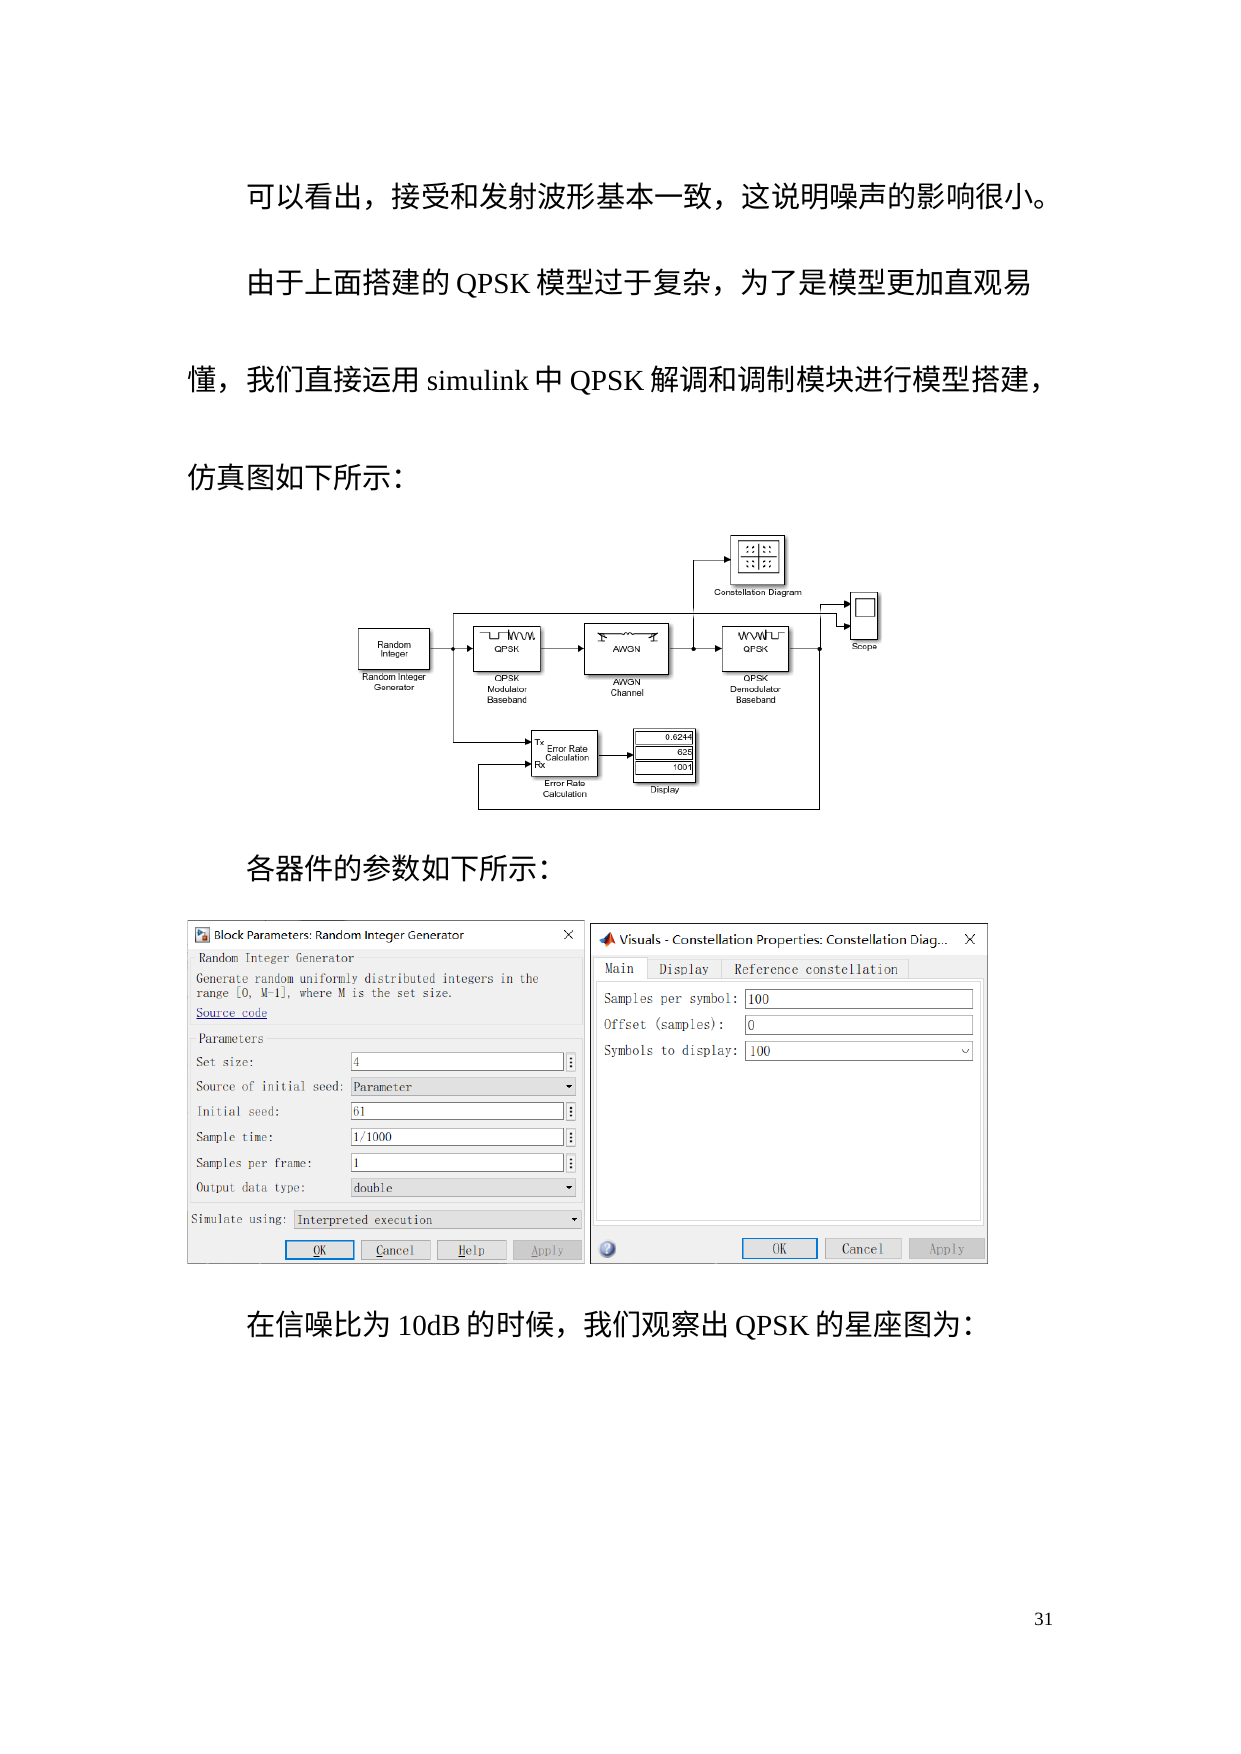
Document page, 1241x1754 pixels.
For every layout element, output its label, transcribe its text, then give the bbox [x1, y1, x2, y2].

text 各器件的参数如下所示： [187, 834, 1053, 899]
picture [352, 529, 889, 816]
text 在信噪比为10dB的时候，我们观察出QPSK的星座图为： [187, 1291, 1053, 1356]
text 可以看出，接受和发射波形基本一致，这说明噪声的影响很小。 [187, 162, 1053, 227]
picture [590, 923, 988, 1264]
text 由于上面搭建的QPSK模型过于复杂，为了是模型更加直观易懂，我们直接运用simulink中QPSK解调和调制模块进行模型搭建，仿真图如下所示： [187, 248, 1053, 508]
picture [187, 920, 585, 1264]
